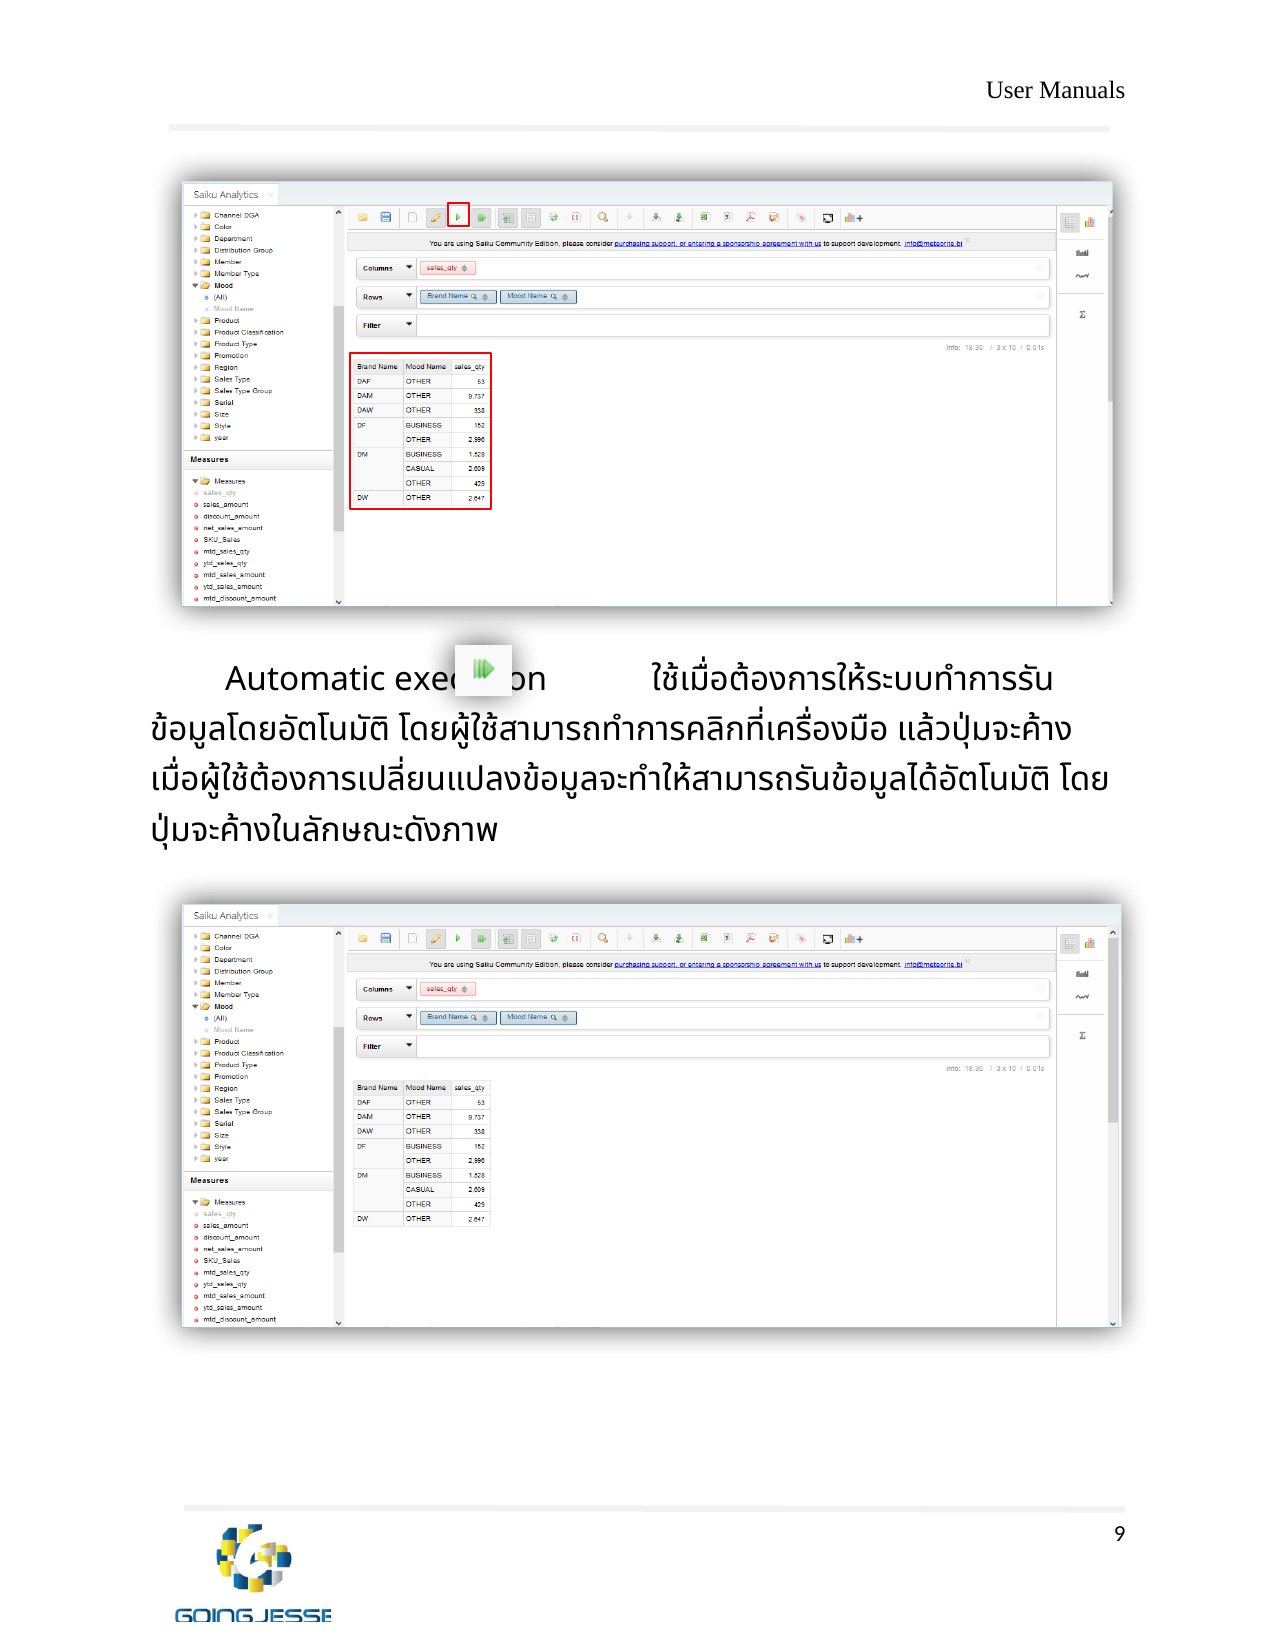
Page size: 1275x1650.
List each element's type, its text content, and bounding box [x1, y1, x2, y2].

text Automatic execution ใช้เมื่อต้องการให้ระบบทำการรันข้อมูลโดยอัตโนมัติ โดยผู้ใช้สามารถทำการคลิกที่เครื่องมือ แล้วปุ่มจะค้าง เมื่อผู้ใช้ต้องการเปลี่ยนแปลงข้อมูลจะทำให้สามารถรันข้อมูลได้อัตโนมัติ โดยปุ่มจะค้างในลักษณะดังภาพ [150, 654, 1125, 856]
picture [455, 645, 512, 696]
picture [181, 181, 1113, 607]
picture [181, 904, 1122, 1328]
